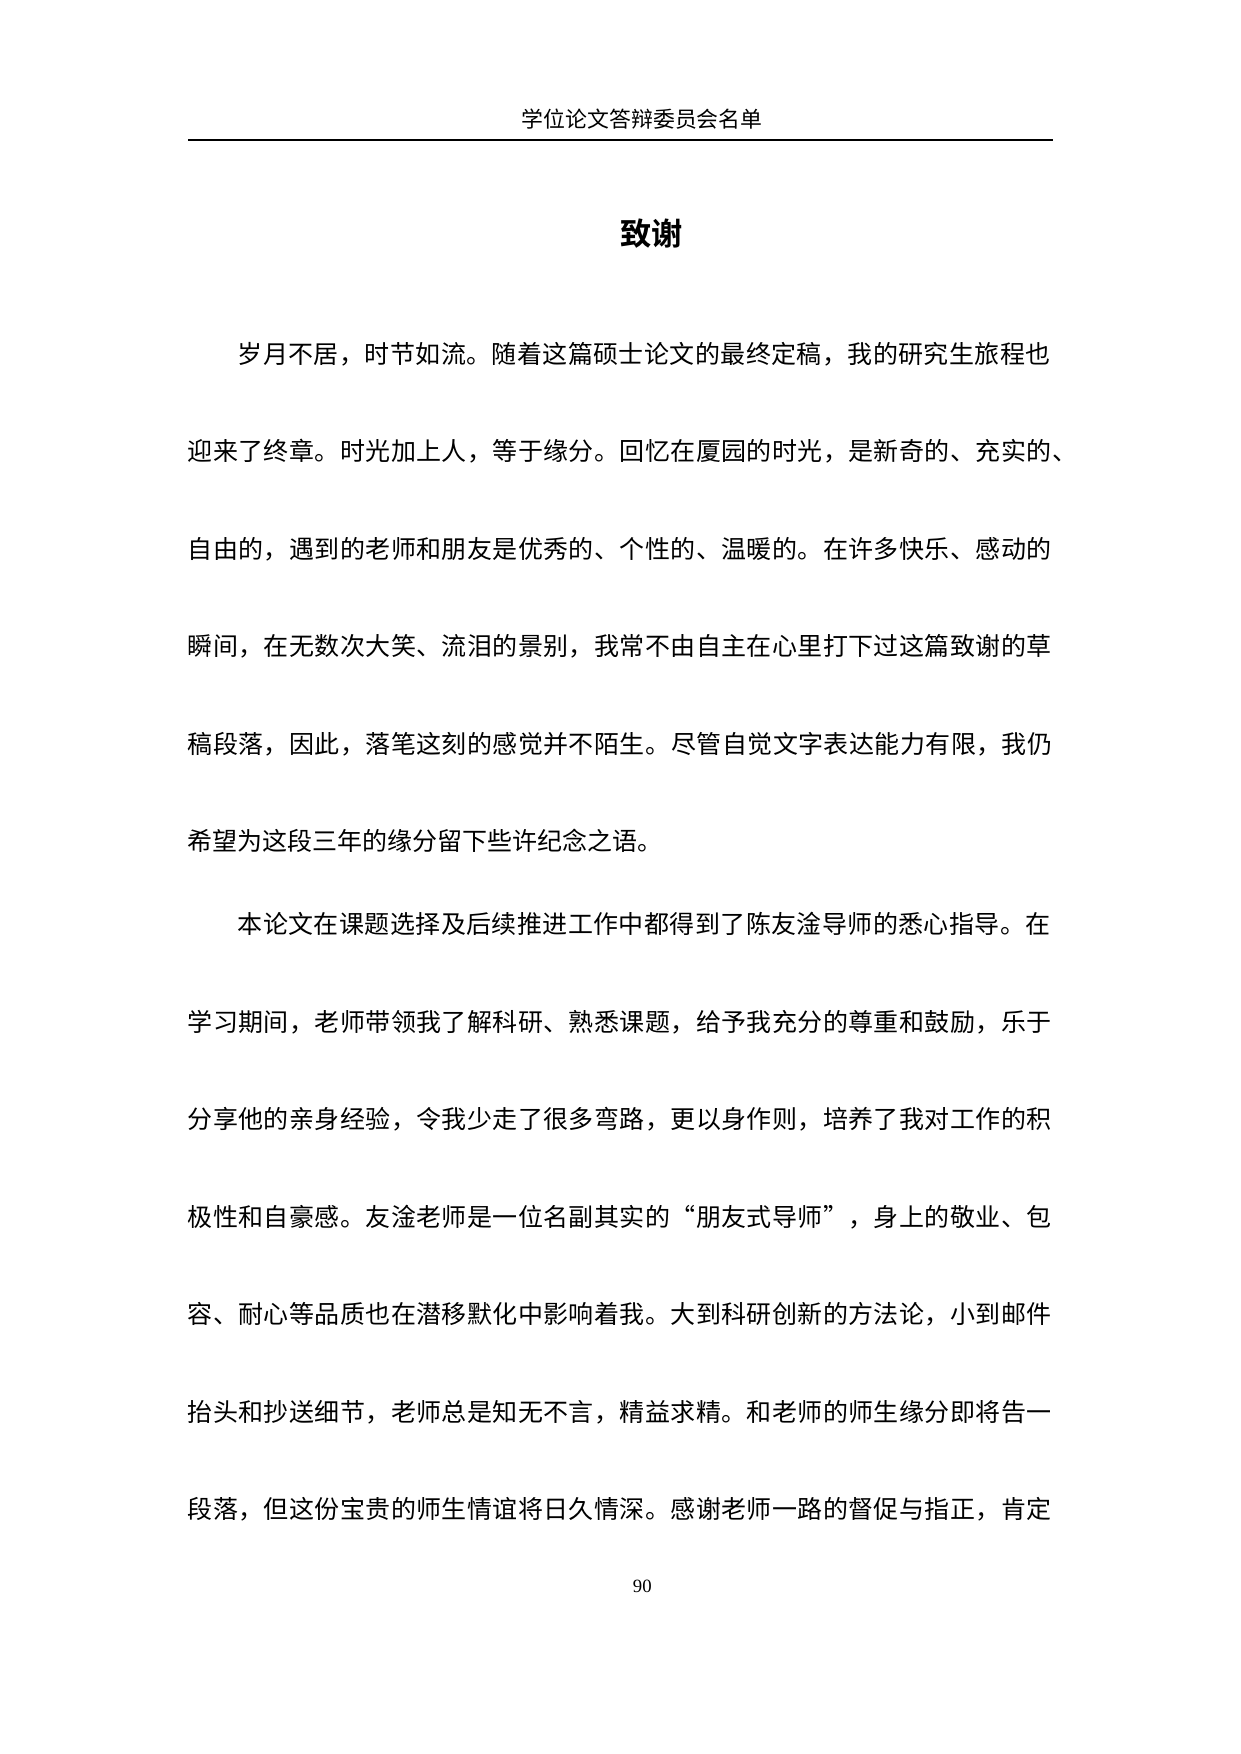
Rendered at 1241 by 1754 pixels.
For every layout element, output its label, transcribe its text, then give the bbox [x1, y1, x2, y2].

text 岁月不居，时节如流。随着这篇硕士论文的最终定稿，我的研究生旅程也迎来了终章。时光加上人，等于缘分。回忆在厦园的时光，是新奇的、充实的、自由的，遇到的老师和朋友是优秀的、个性的、温暖的。在许多快乐、感动的瞬间，在无数次大笑、流泪的景别，我常不由自主在心里打下过这篇致谢的草稿段落，因此，落笔这刻的感觉并不陌生。尽管自觉文字表达能力有限，我仍希望为这段三年的缘分留下些许纪念之语。 [187, 320, 1053, 872]
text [187, 890, 1053, 1540]
text 致谢 [187, 200, 1053, 265]
